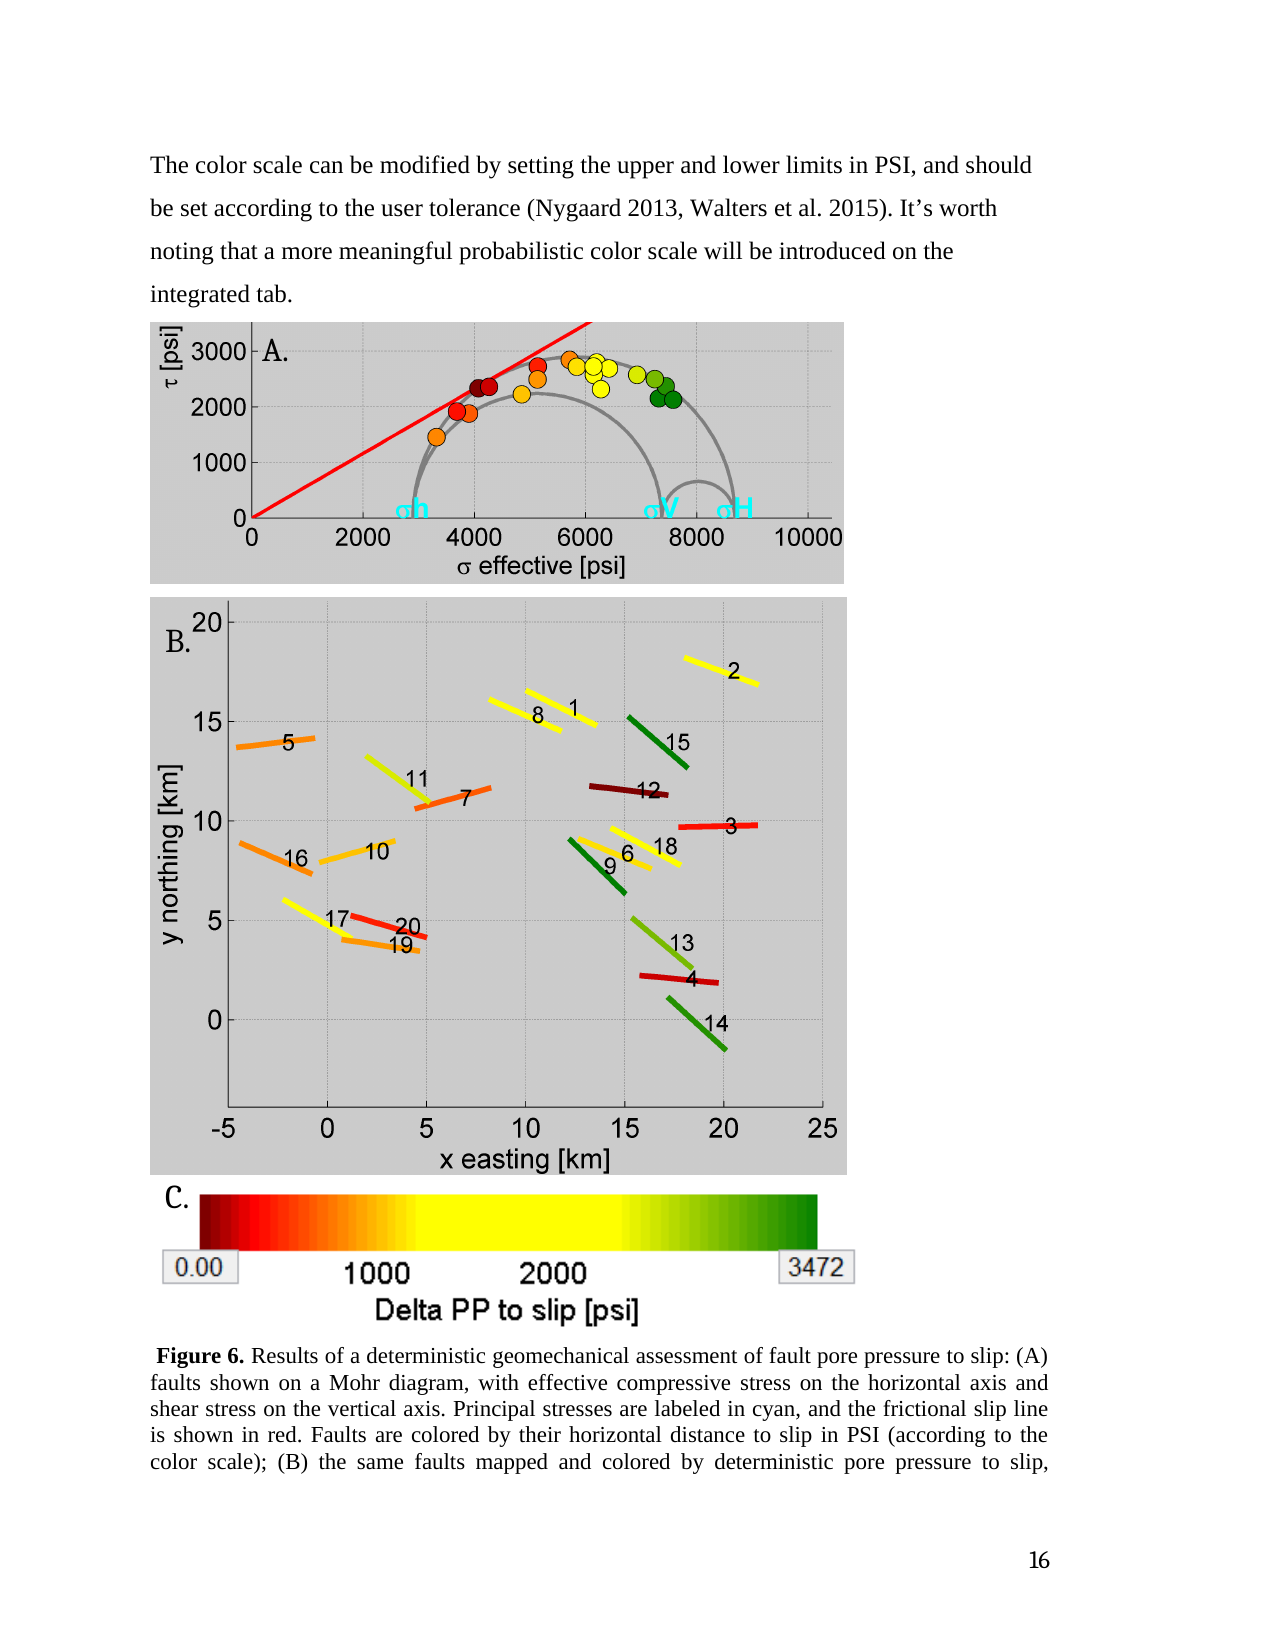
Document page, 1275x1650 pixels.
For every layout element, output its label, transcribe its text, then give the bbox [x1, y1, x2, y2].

picture [150, 322, 844, 584]
picture [150, 597, 847, 1175]
picture [150, 1188, 860, 1328]
